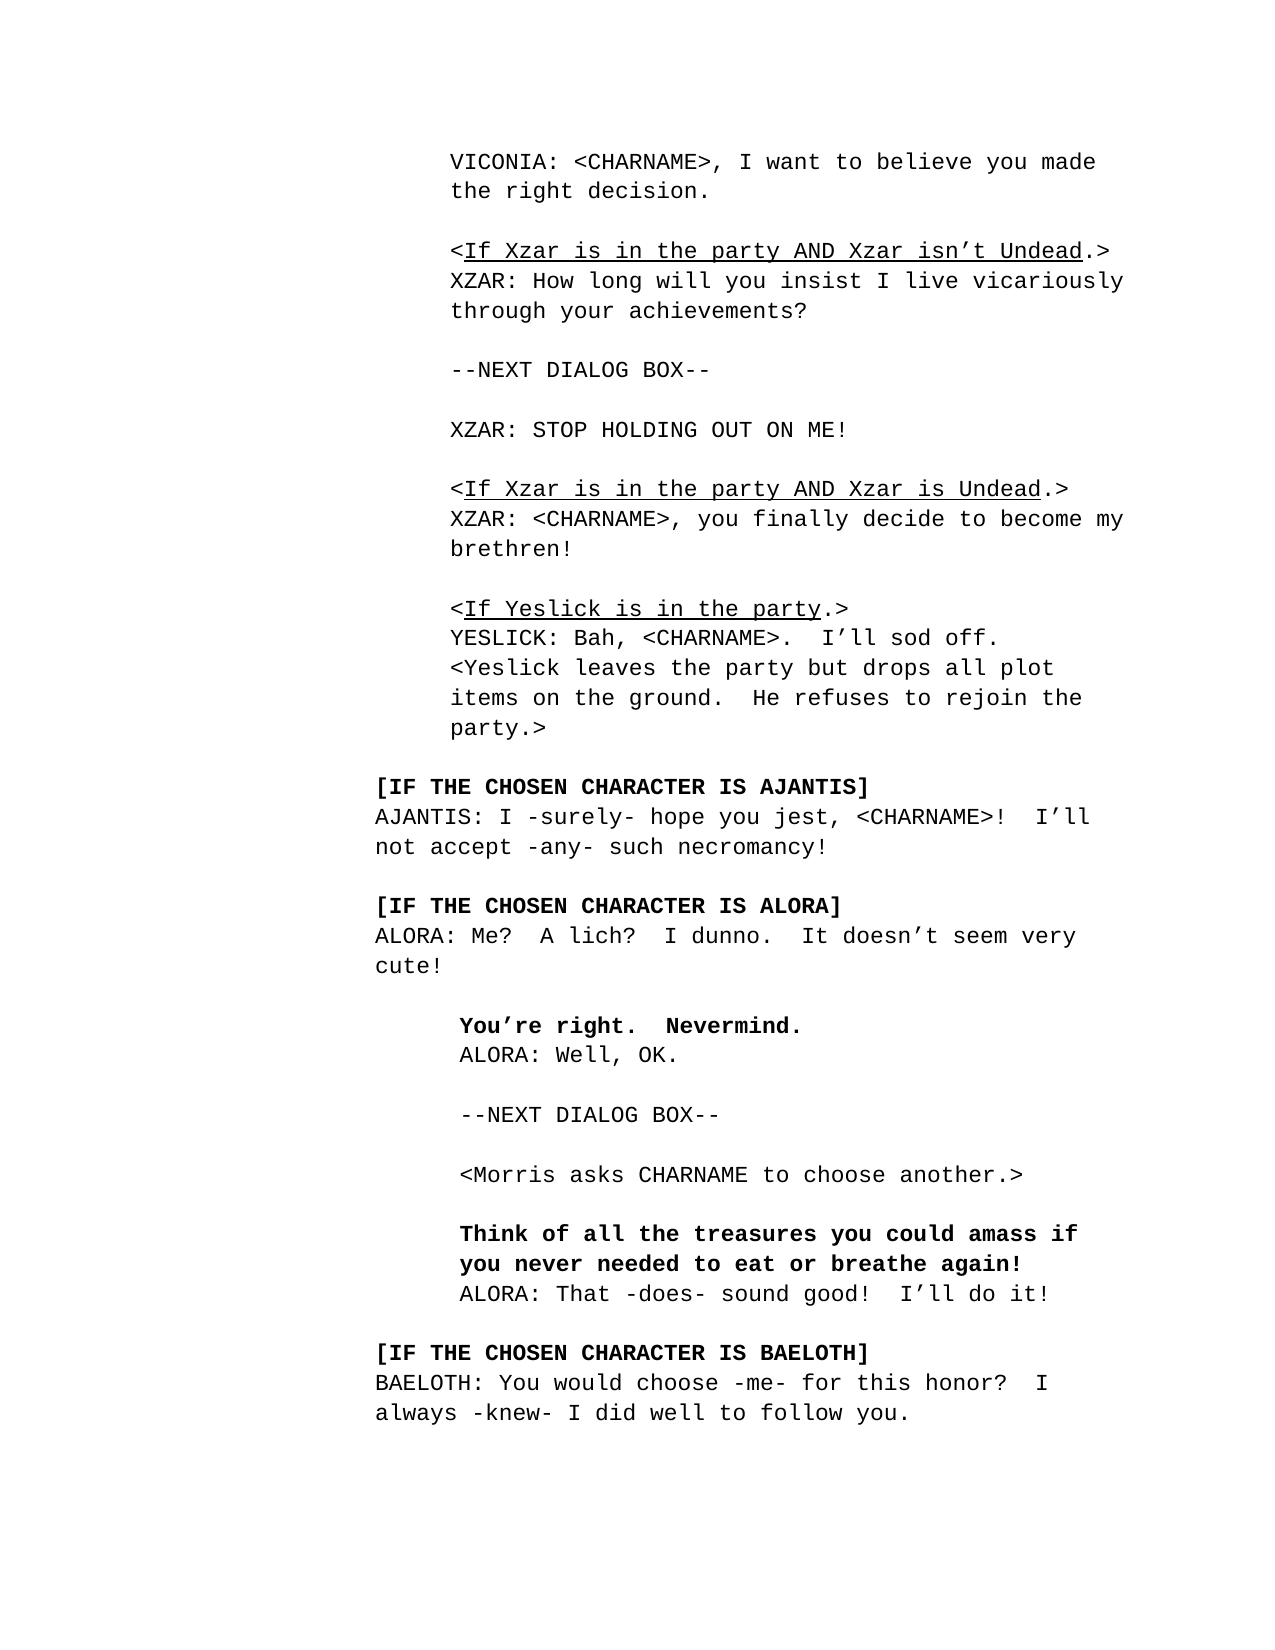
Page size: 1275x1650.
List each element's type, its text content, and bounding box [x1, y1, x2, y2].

text Think of all the treasures you could amass if you never needed to eat or breathe again! [459, 1222, 1125, 1278]
text ALORA: Me? A lich? I dunno. It doesn’t seem very cute! [375, 924, 1125, 980]
text XZAR: <CHARNAME>, you finally decide to become my brethren! [450, 507, 1125, 563]
text AJANTIS: I -surely- hope you jest, <CHARNAME>! I’ll not accept -any- such necromancy! [375, 805, 1125, 861]
text [IF THE CHOSEN CHARACTER IS AJANTIS] [375, 776, 1125, 802]
text <If Yeslick is in the party.> [450, 597, 1125, 623]
text BAELOTH: You would choose -me- for this honor? I always -knew- I did well to follow you. [375, 1371, 1125, 1427]
text XZAR: STOP HOLDING OUT ON ME! [450, 418, 1125, 444]
text <If Xzar is in the party AND Xzar is Undead.> [450, 478, 1125, 504]
text [IF THE CHOSEN CHARACTER IS ALORA] [375, 895, 1125, 921]
text VICONIA: <CHARNAME>, I want to believe you made the right decision. [450, 150, 1125, 206]
text YESLICK: Bah, <CHARNAME>. I’ll sod off. <Yeslick leaves the party but drops all plot items on the ground. He refuses to rejoin the party.> [450, 627, 1125, 742]
text XZAR: How long will you insist I live vicariously through your achievements? --NEXT DIALOG BOX-- [450, 269, 1125, 384]
text You’re right. Nevermind. ALORA: Well, OK. --NEXT DIALOG BOX-- [459, 1014, 1125, 1129]
text <If Xzar is in the party AND Xzar isn’t Undead.> [450, 239, 1125, 265]
text <Morris asks CHARNAME to choose another.> [459, 1163, 1125, 1189]
text ALORA: That -does- sound good! I’ll do it! [459, 1282, 1125, 1308]
text [IF THE CHOSEN CHARACTER IS BAELOTH] [375, 1342, 1125, 1368]
